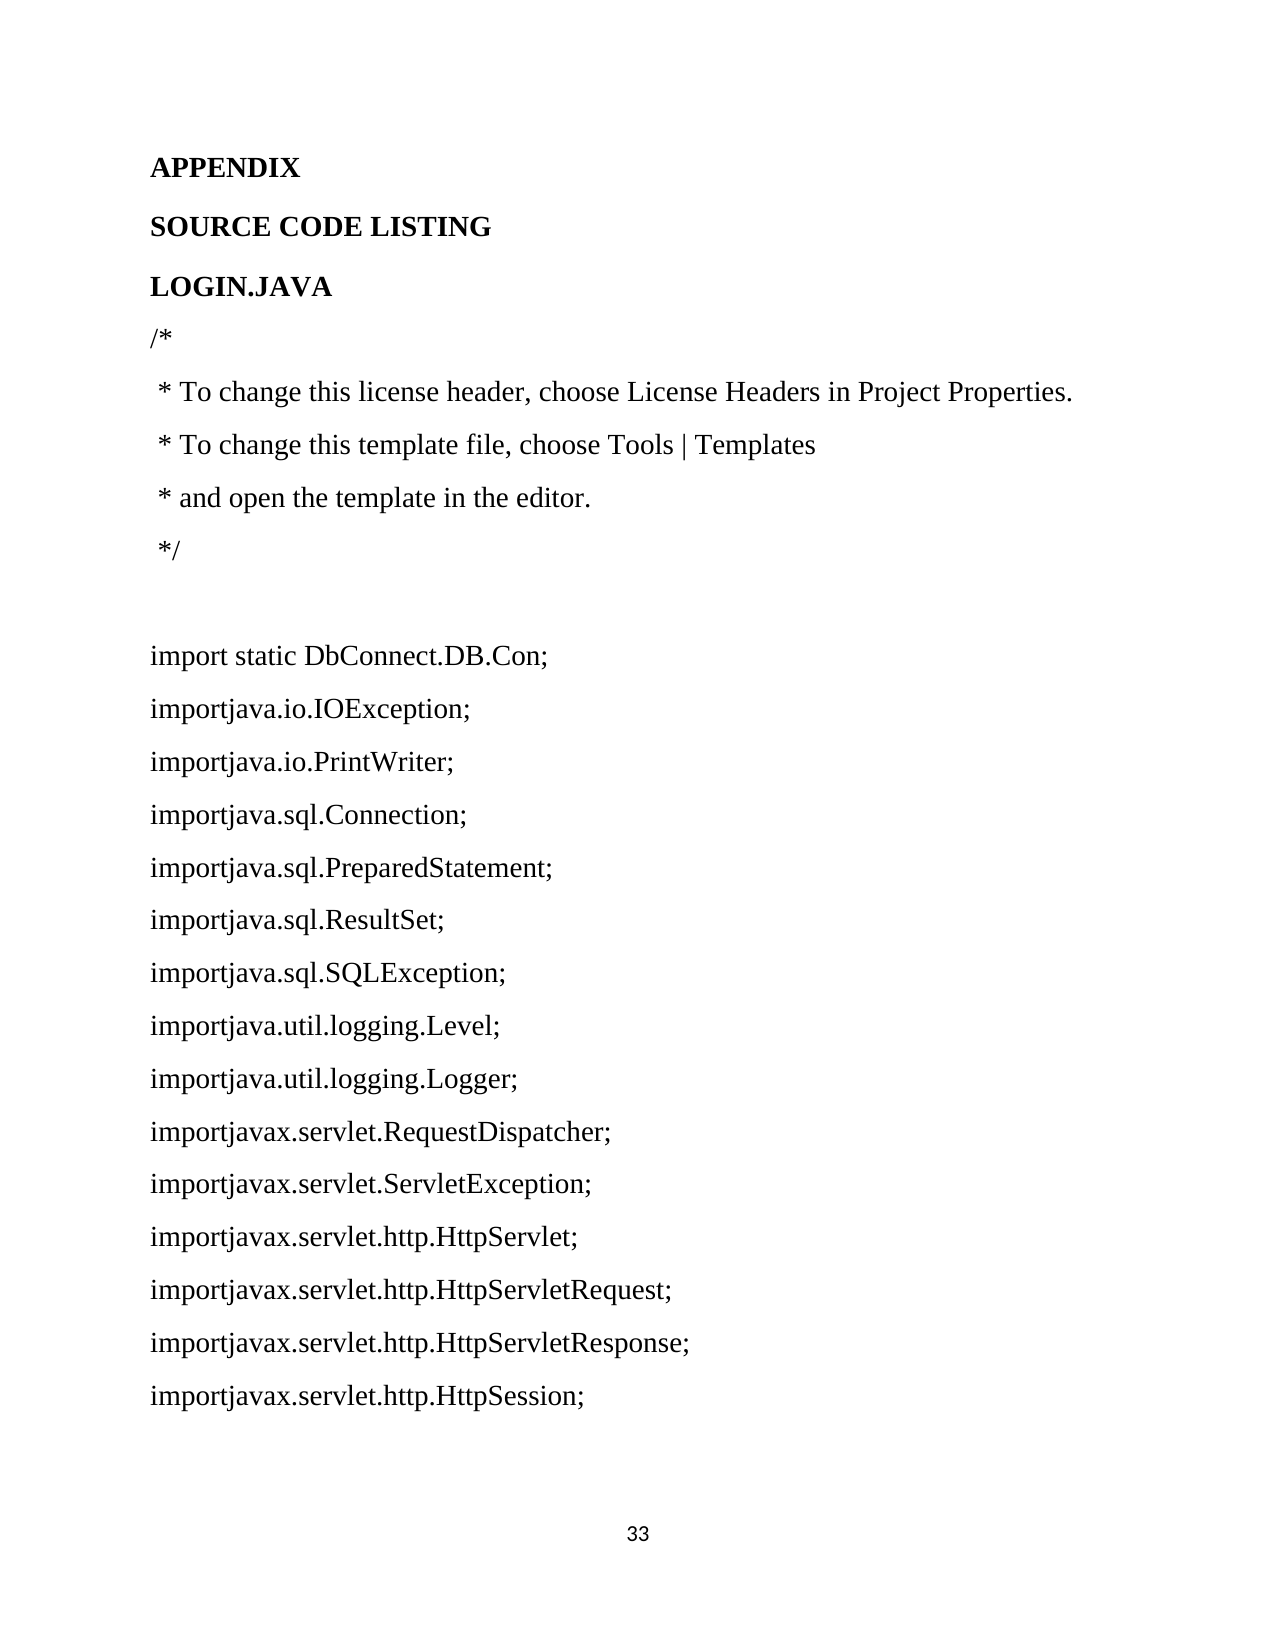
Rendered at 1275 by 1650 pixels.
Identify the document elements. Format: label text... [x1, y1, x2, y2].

text APPENDIX [150, 150, 1125, 183]
text * To change this license header, choose License Headers in Project Properties. [150, 374, 1125, 408]
text importjavax.servlet.http.HttpServletRequest; [150, 1272, 1125, 1306]
text import static DbConnect.DB.Con; [150, 638, 1125, 672]
text /* [150, 322, 1125, 355]
text importjavax.servlet.http.HttpServletResponse; [150, 1325, 1125, 1358]
text importjavax.servlet.RequestDispatcher; [150, 1114, 1125, 1147]
text importjavax.servlet.http.HttpServlet; [150, 1219, 1125, 1253]
text * To change this template file, choose Tools | Templates [150, 427, 1125, 461]
text importjava.util.logging.Level; [150, 1008, 1125, 1042]
text importjava.util.logging.Logger; [150, 1061, 1125, 1094]
text importjava.sql.PreparedStatement; [150, 850, 1125, 883]
text * and open the template in the editor. [150, 480, 1125, 513]
text */ [150, 533, 1125, 566]
text importjava.sql.ResultSet; [150, 902, 1125, 936]
text importjavax.servlet.http.HttpSession; [150, 1378, 1125, 1411]
text importjava.io.PrintWriter; [150, 744, 1125, 778]
text importjava.sql.SQLException; [150, 955, 1125, 989]
text importjava.sql.Connection; [150, 797, 1125, 830]
text SOURCE CODE LISTING [150, 209, 1125, 243]
text LOGIN.JAVA [150, 269, 1125, 302]
text importjava.io.IOException; [150, 691, 1125, 725]
text importjavax.servlet.ServletException; [150, 1167, 1125, 1200]
